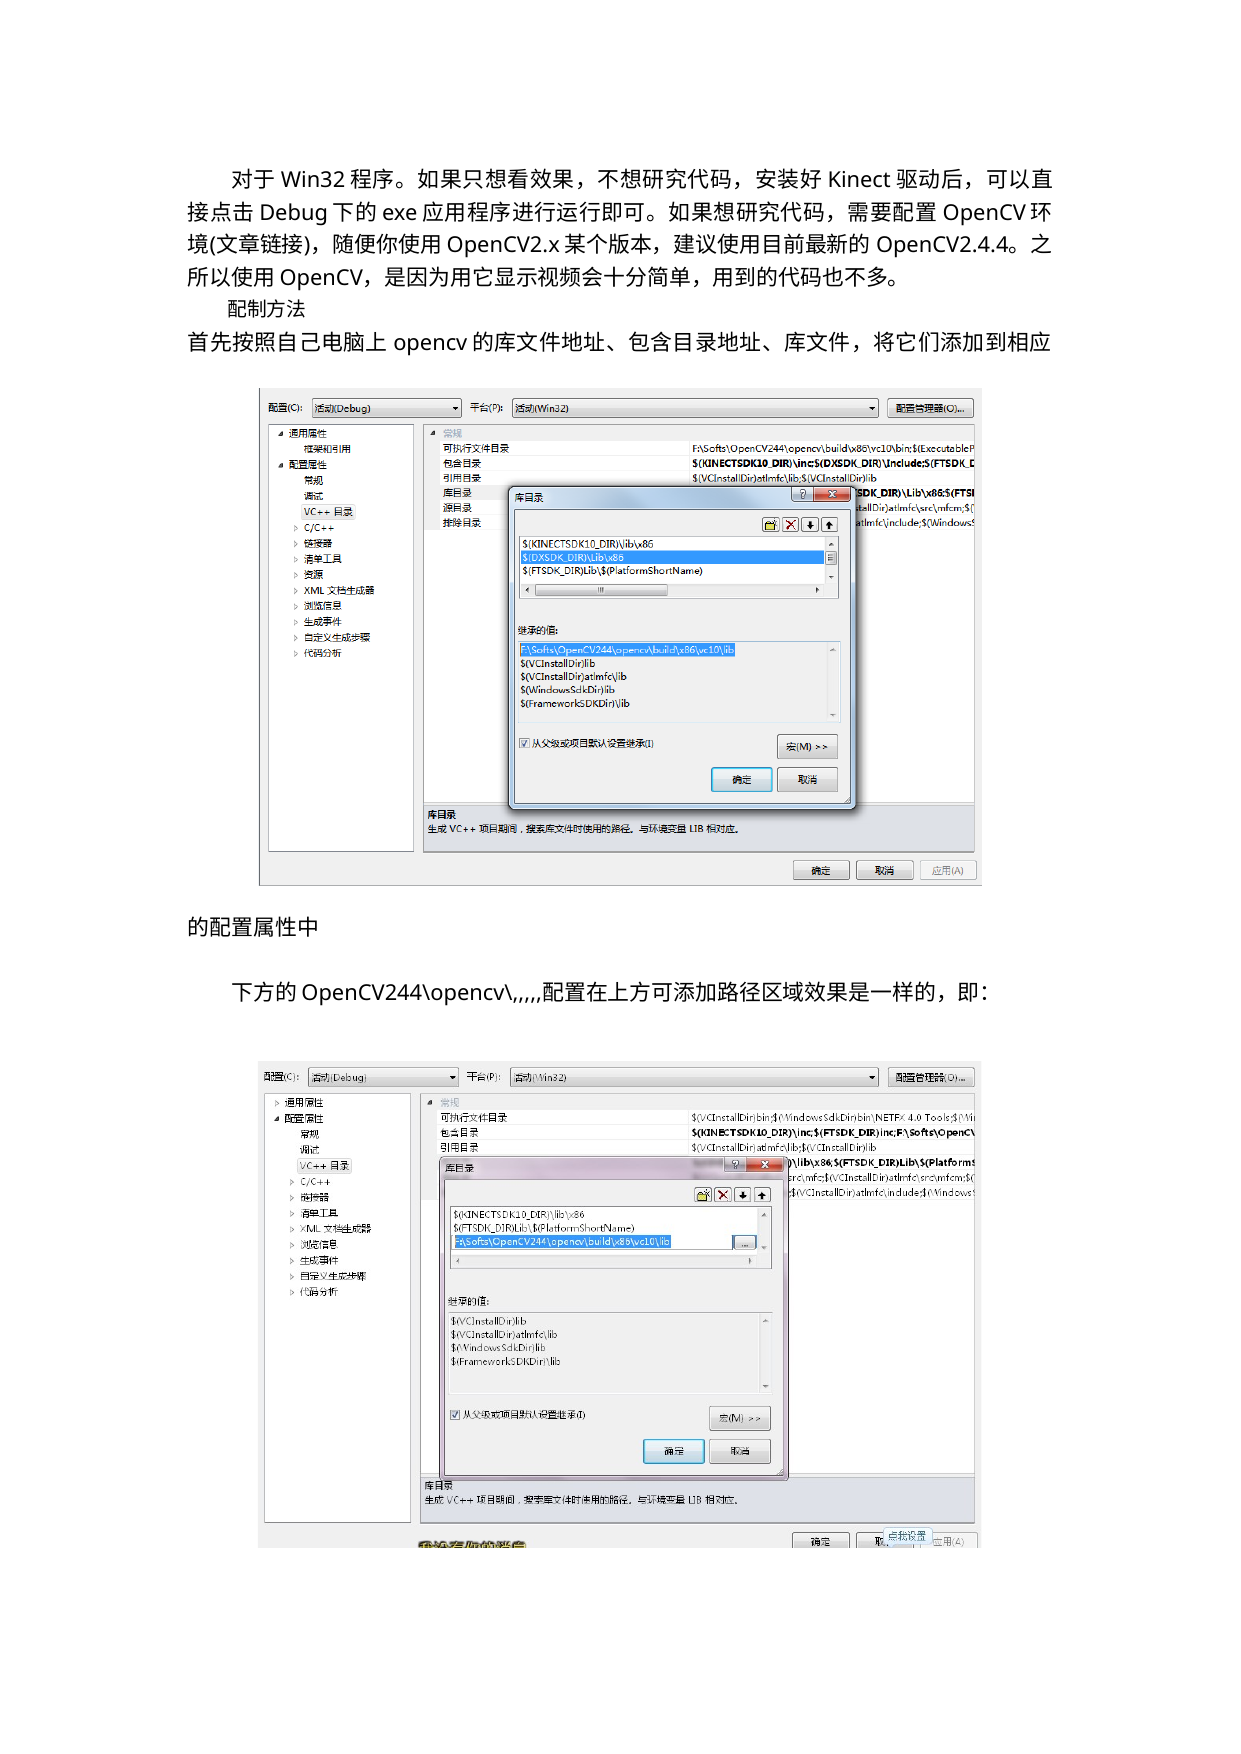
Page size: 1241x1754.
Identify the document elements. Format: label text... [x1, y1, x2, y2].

picture [257, 1061, 982, 1548]
text 对于Win32程序。如果只想看效果，不想研究代码，安装好Kinect驱动后，可以直接点击Debug下的exe应用程序进行运行即可。如果想研究代码，需要配置OpenCV环境(文章链接)，随便你使用OpenCV2.x某个版本，建议使用目前最新的OpenCV2.4.4。之所以使用OpenCV，是因为用它显示视频会十分简单，用到的代码也不多。 [187, 162, 1053, 292]
text 配制方法 [187, 292, 1053, 324]
picture [258, 388, 982, 886]
text 下方的OpenCV244\opencv\,,,,,配置在上方可添加路径区域效果是一样的，即： [187, 974, 1053, 1007]
